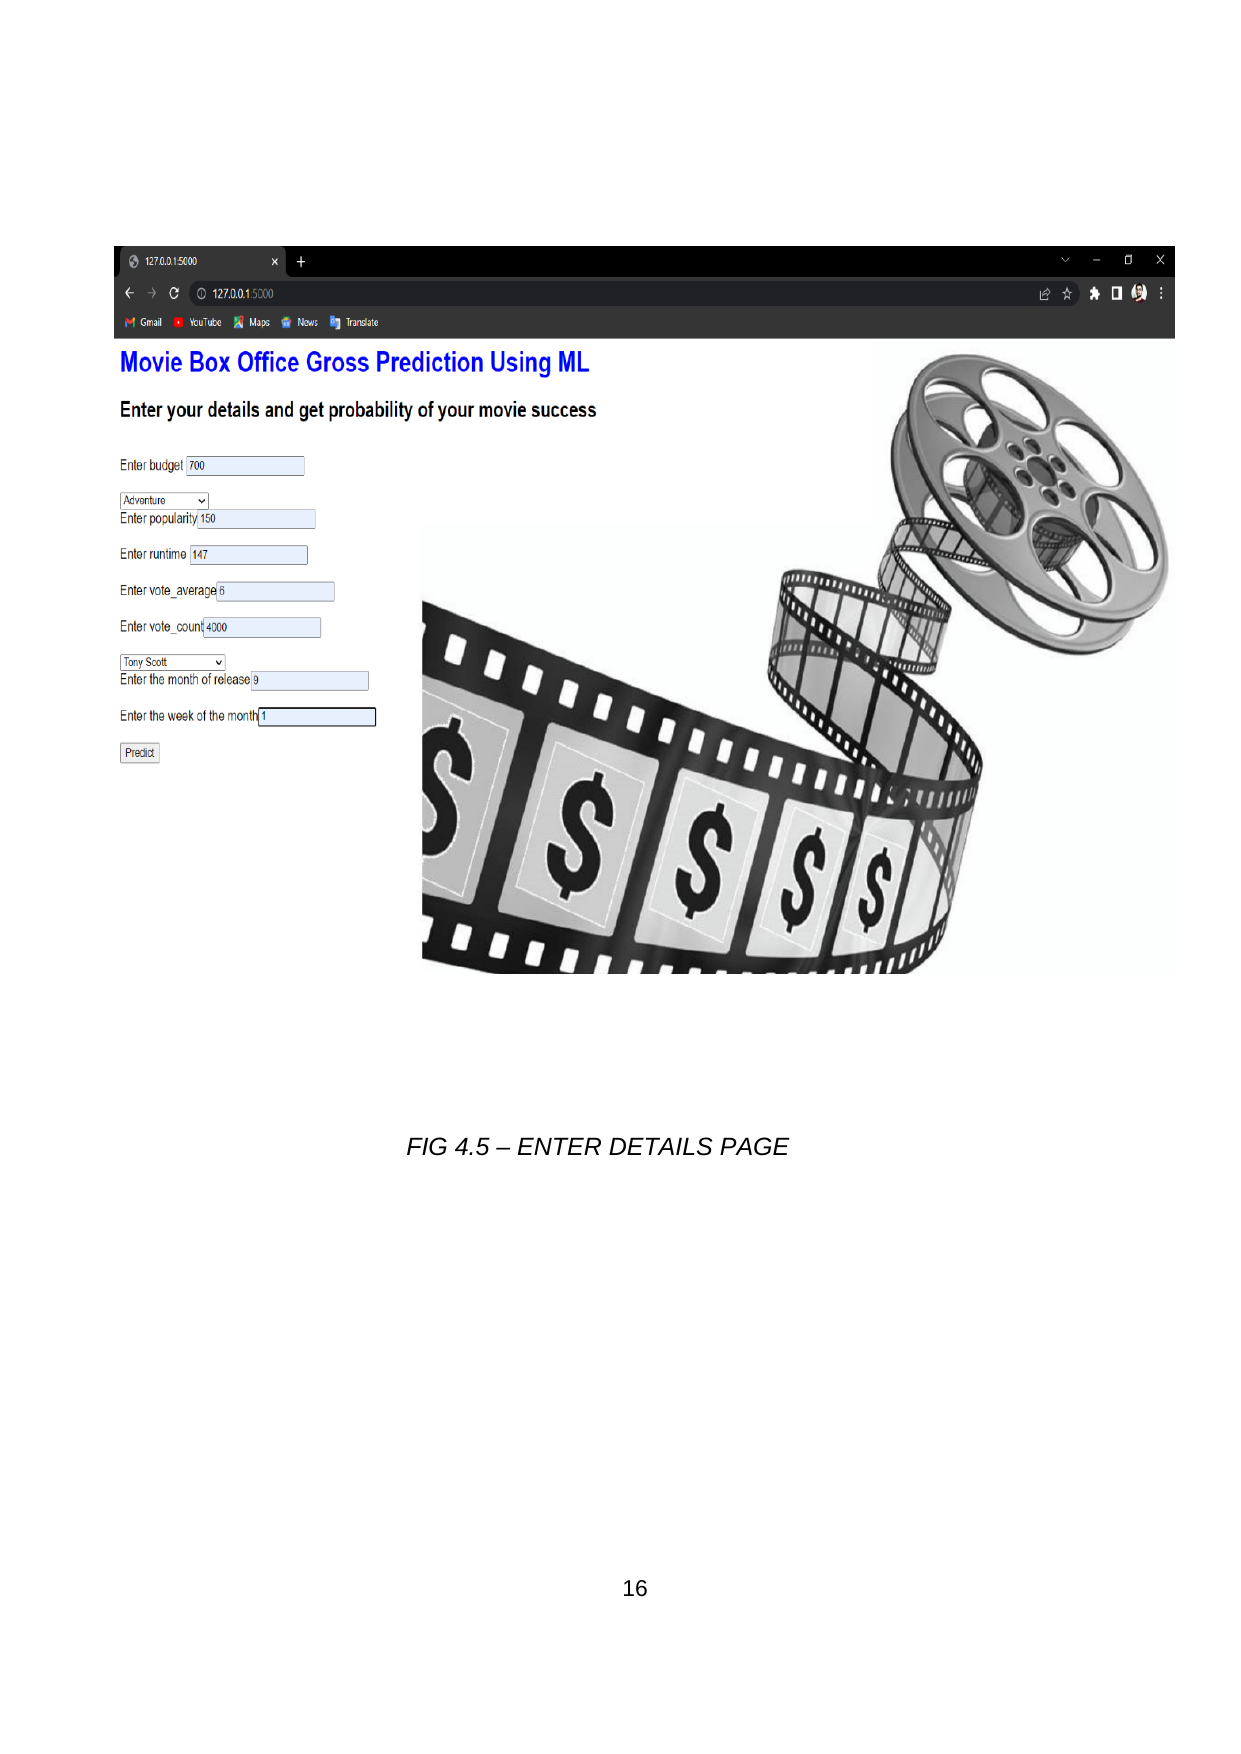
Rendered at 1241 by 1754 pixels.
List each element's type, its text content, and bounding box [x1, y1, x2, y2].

picture [114, 246, 1175, 974]
text FIG 4.5 – ENTER DETAILS PAGE [177, 1132, 1092, 1161]
